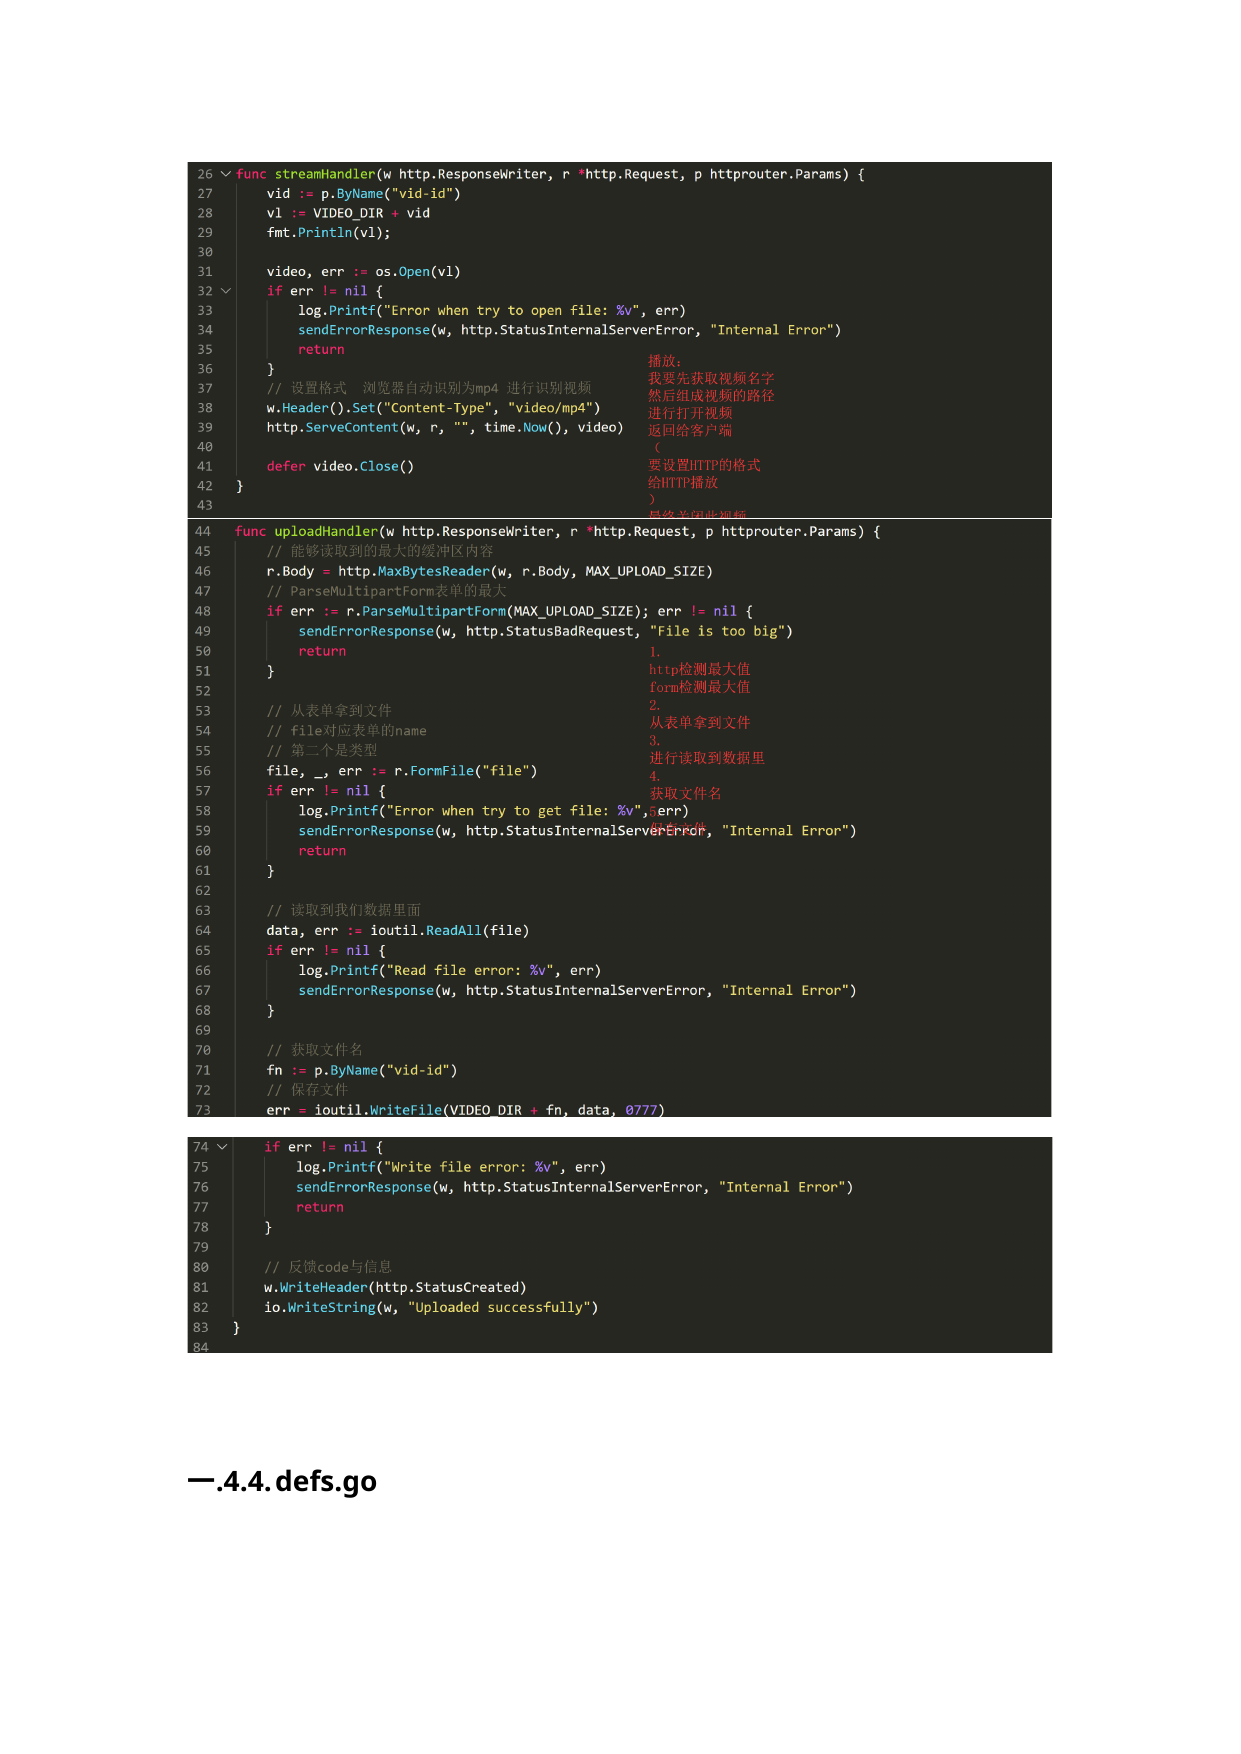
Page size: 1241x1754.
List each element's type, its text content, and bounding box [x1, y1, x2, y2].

picture [187, 1137, 1053, 1353]
picture [187, 162, 1052, 518]
picture [187, 519, 1052, 1117]
subtitle defs.go [187, 1459, 1053, 1499]
